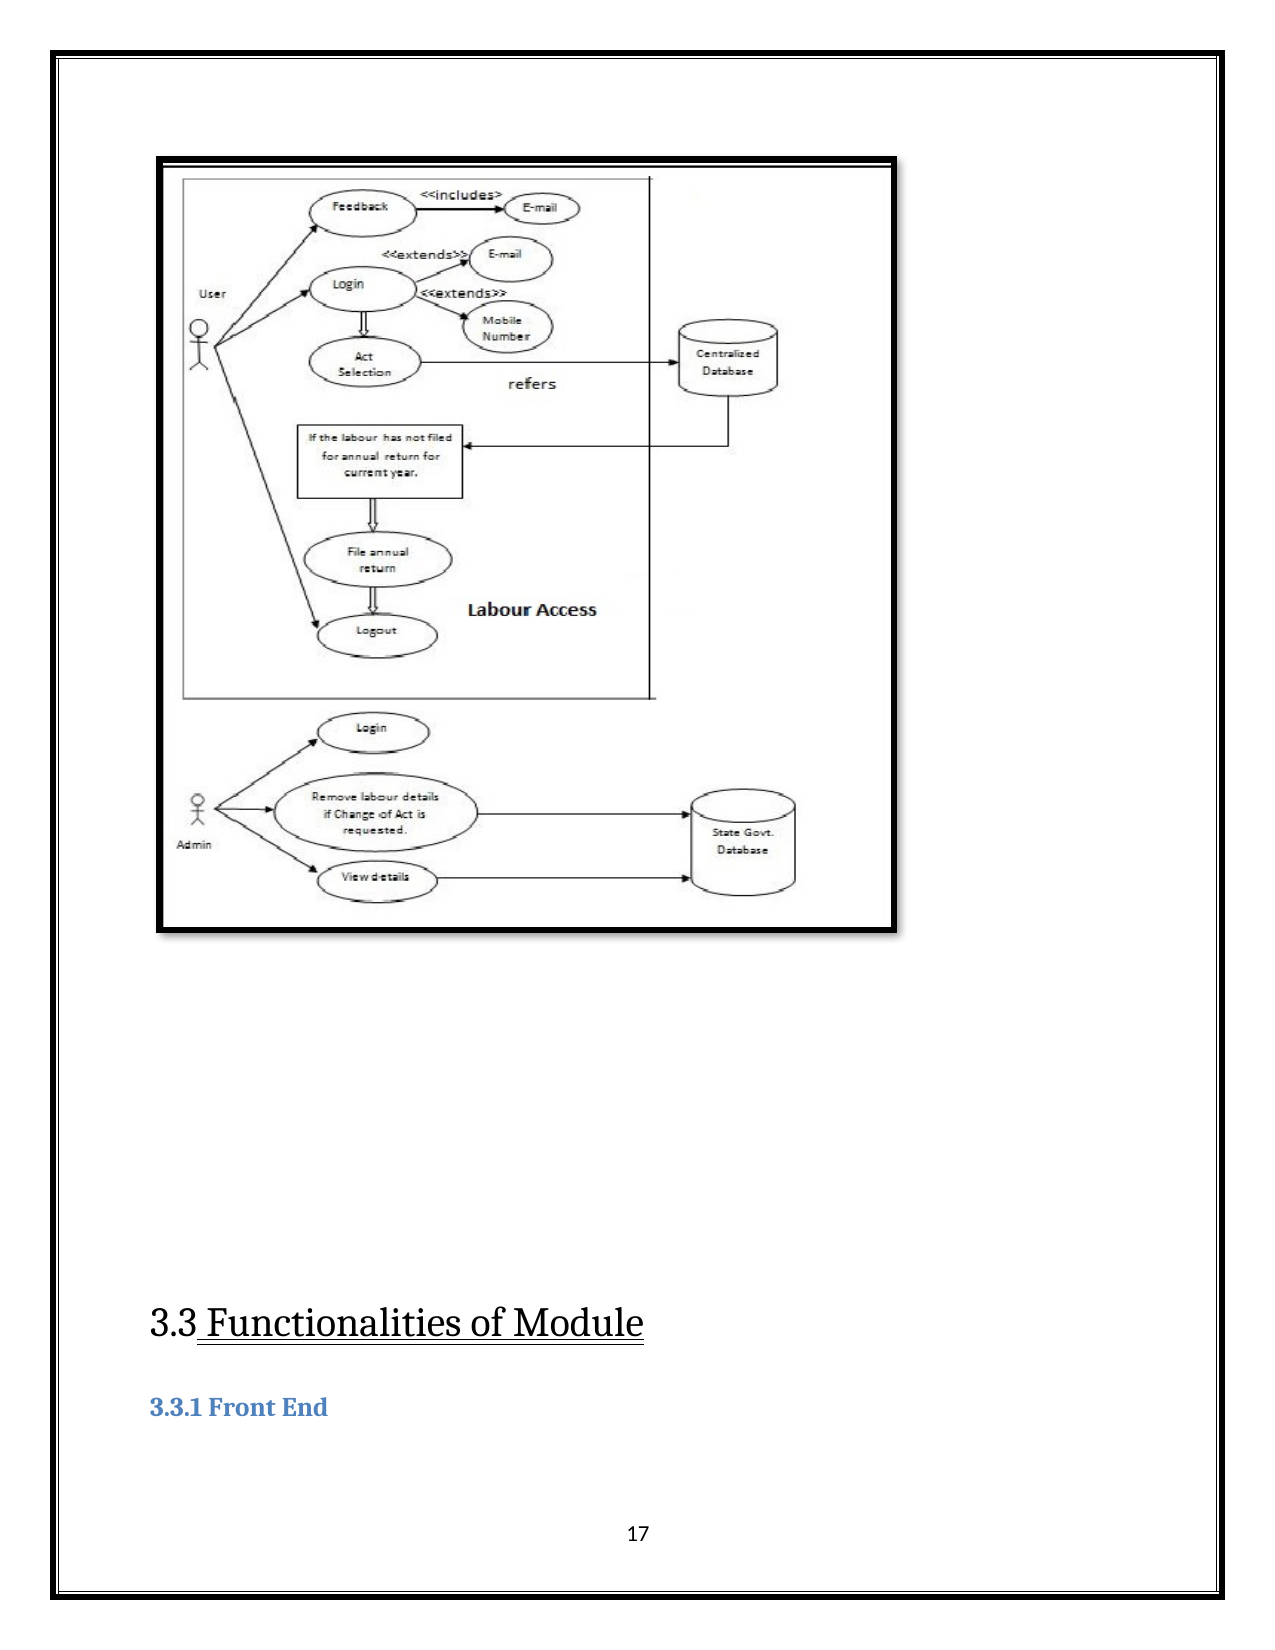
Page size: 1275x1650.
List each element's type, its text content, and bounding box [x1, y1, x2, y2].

subtitle 3.3.1 Front End [150, 1392, 1125, 1423]
picture [163, 163, 891, 927]
subtitle 3.3 Functionalities of Module [150, 1299, 1125, 1347]
